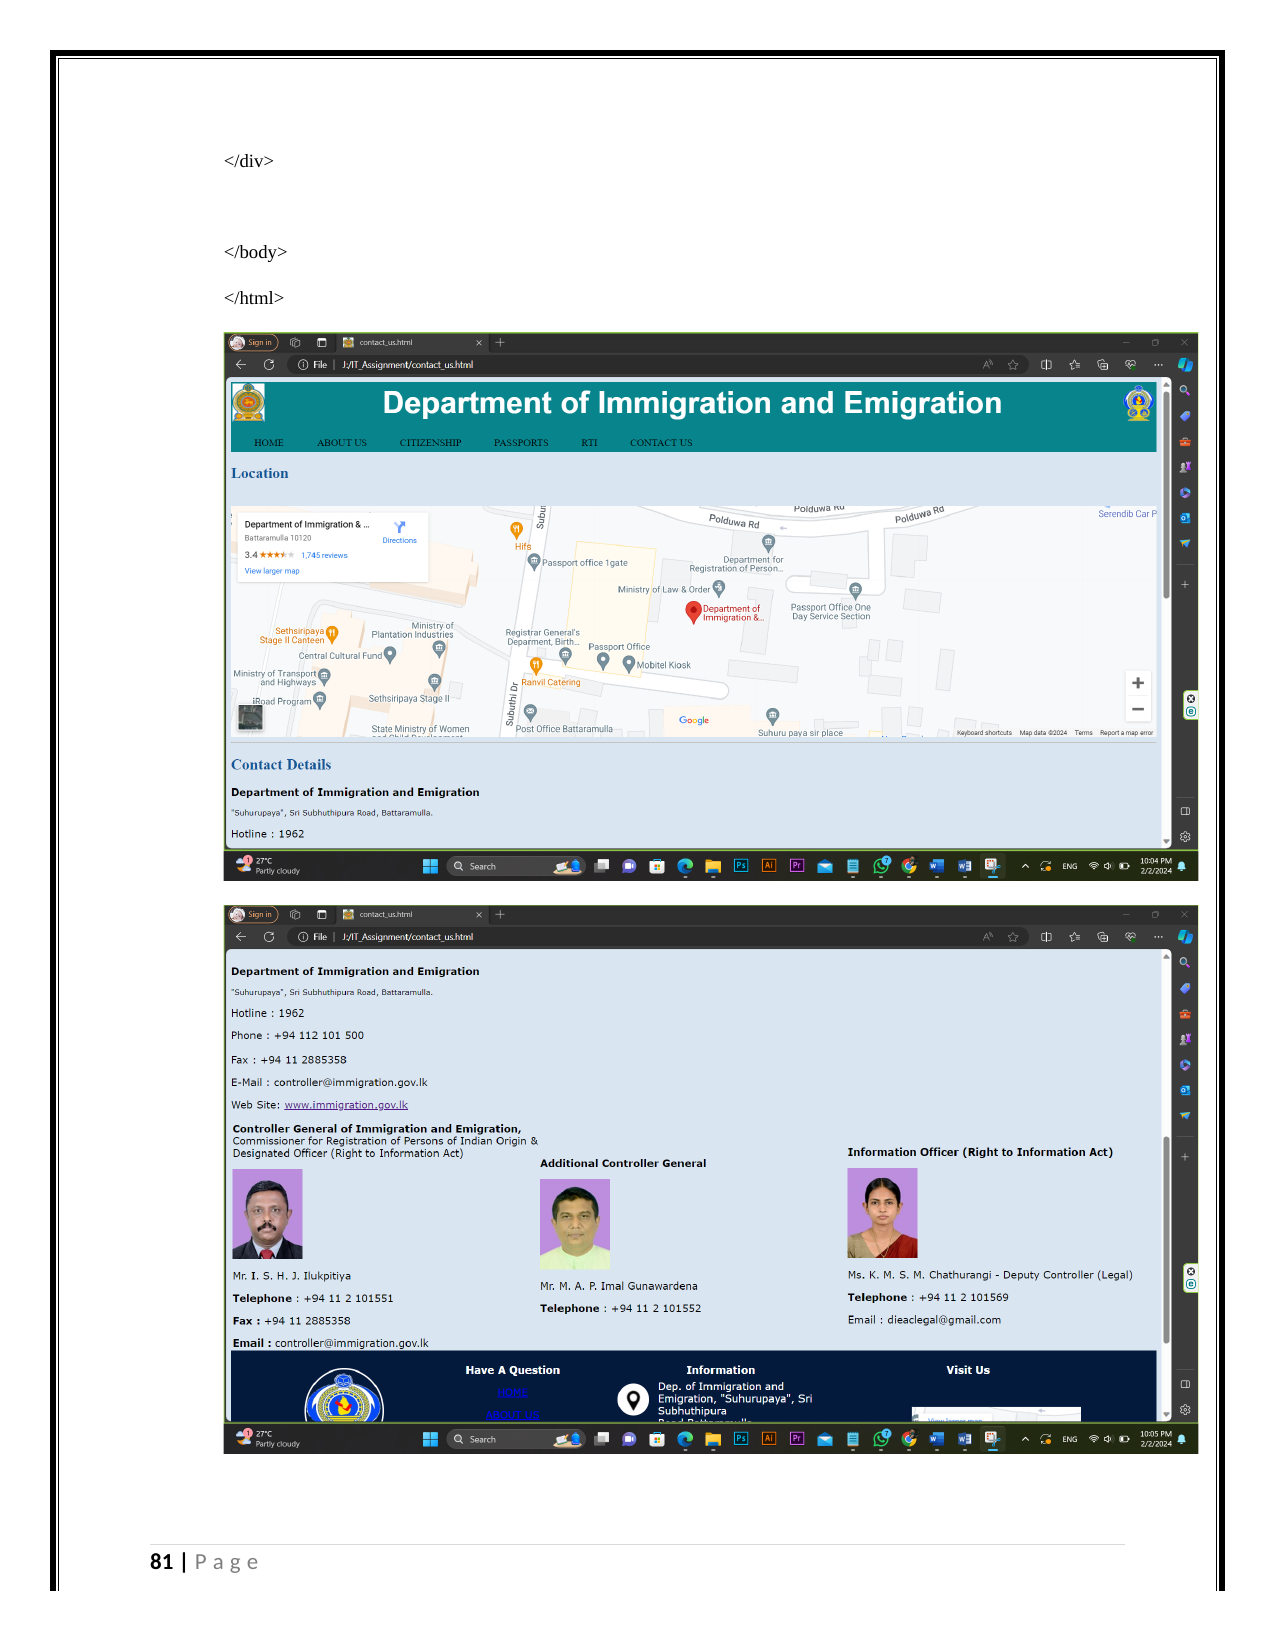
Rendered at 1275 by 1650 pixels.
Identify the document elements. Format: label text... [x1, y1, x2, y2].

text </body> [223, 241, 1124, 263]
text </div> [223, 150, 1124, 172]
text </html> [223, 287, 1124, 308]
picture [223, 332, 1199, 881]
picture [223, 905, 1199, 1454]
